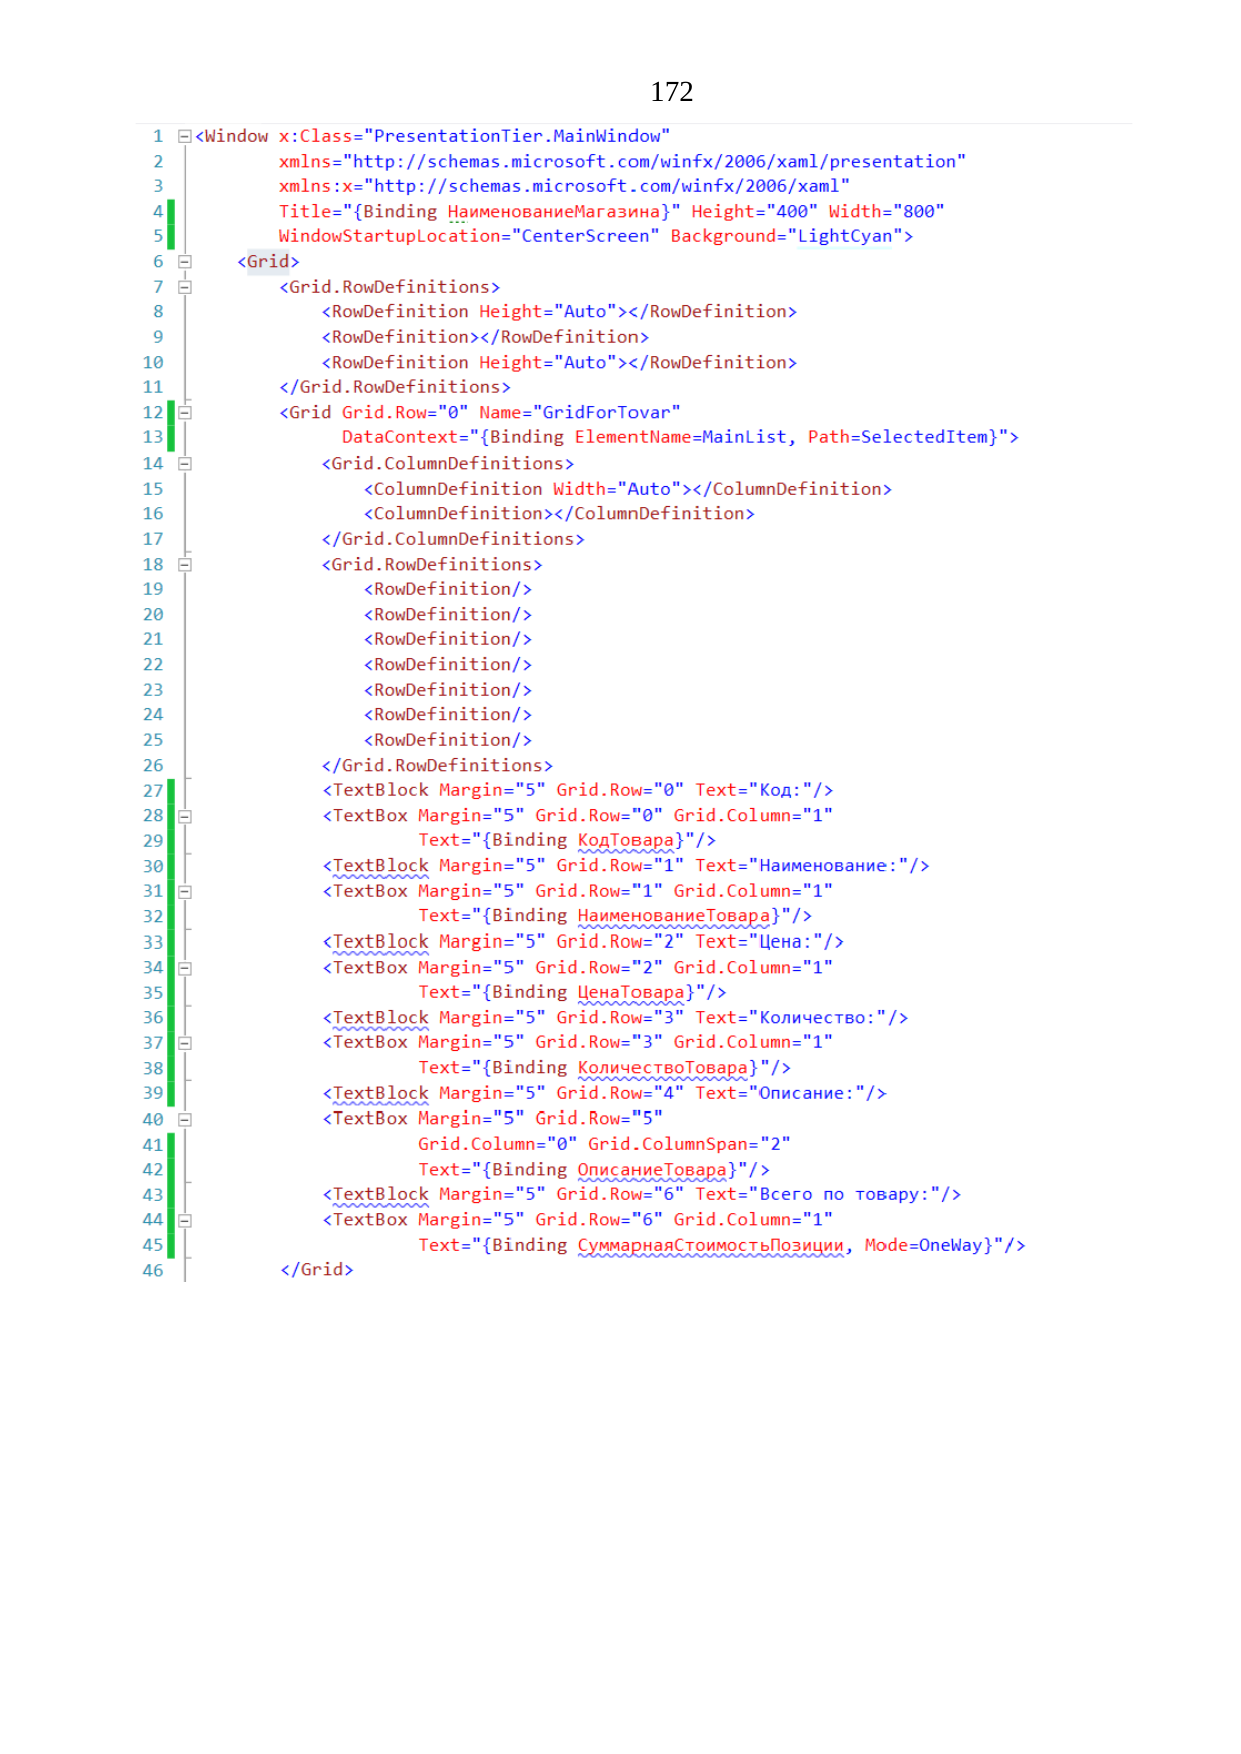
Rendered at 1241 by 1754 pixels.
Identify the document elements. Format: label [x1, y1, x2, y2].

picture [135, 123, 1133, 1282]
